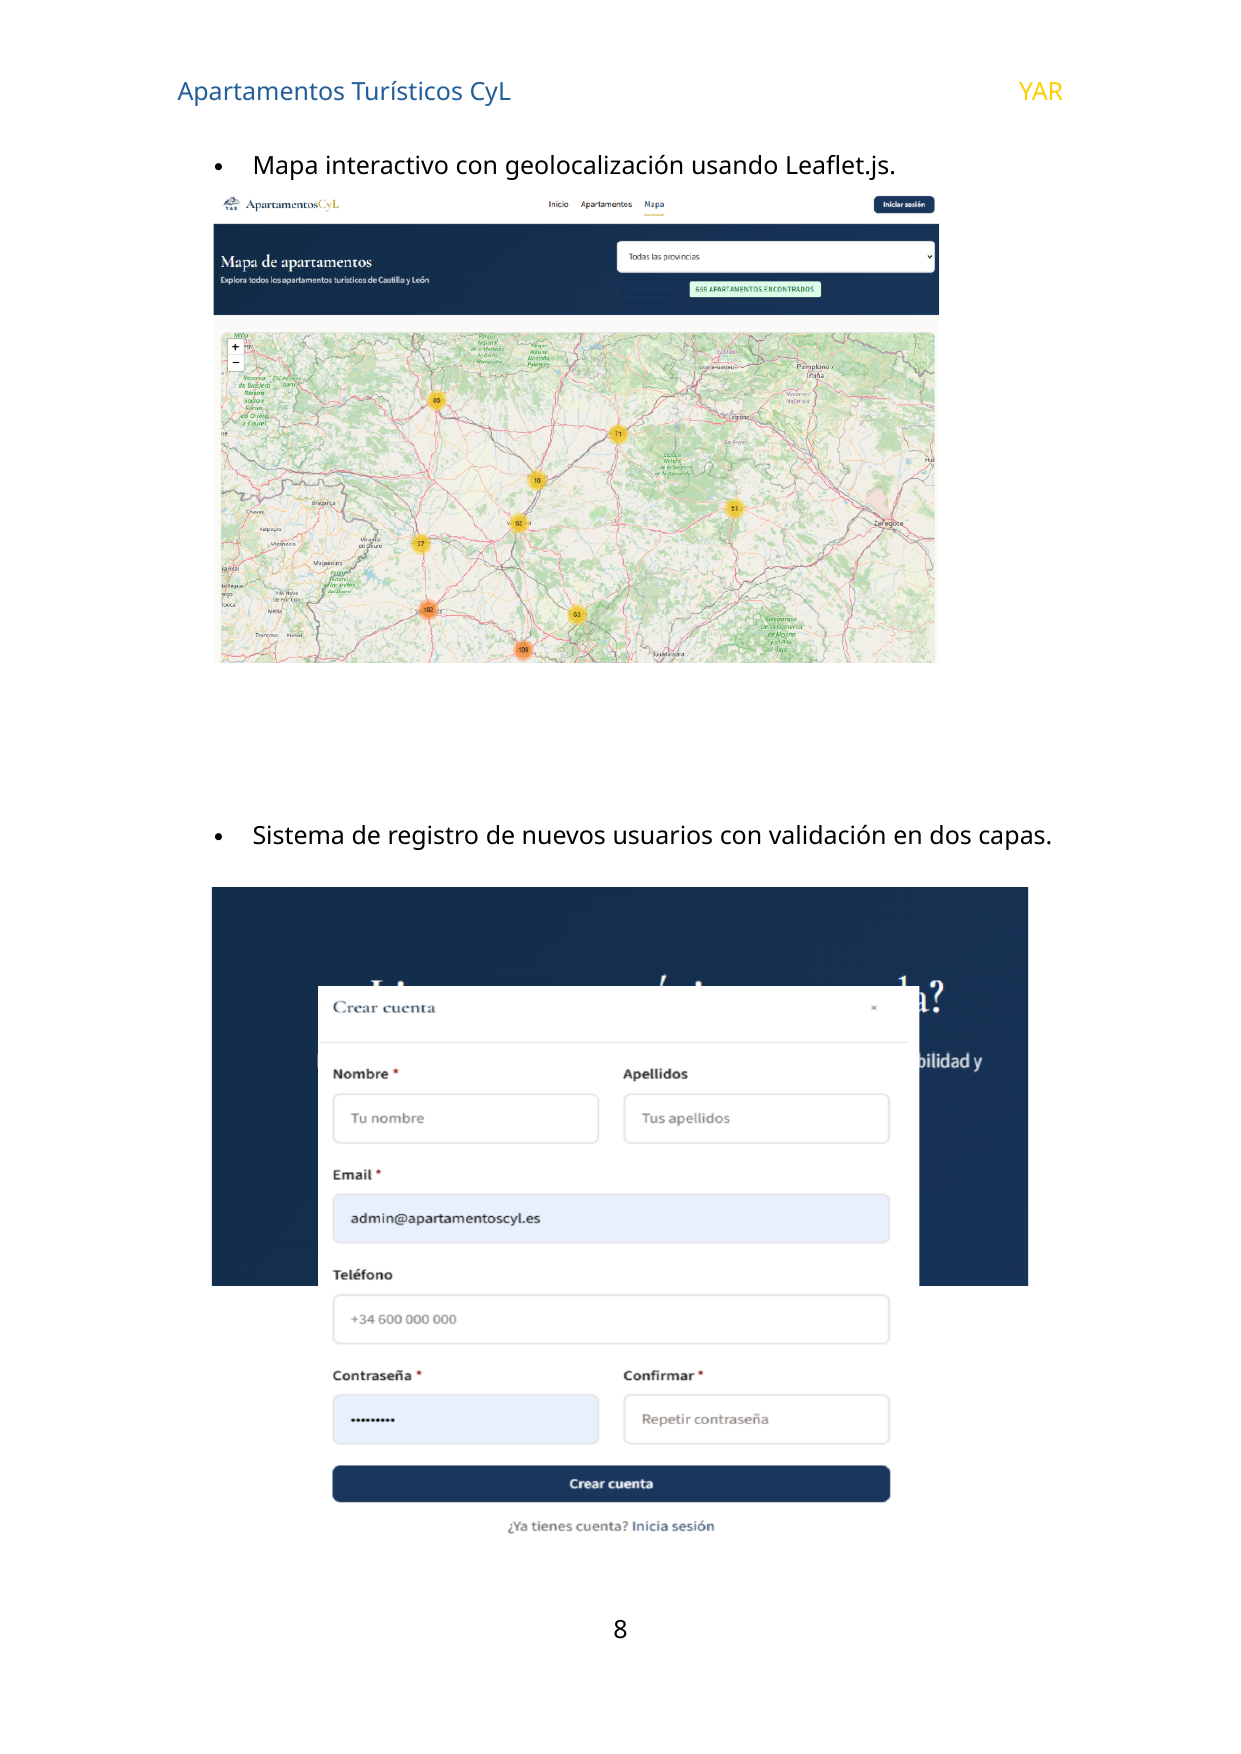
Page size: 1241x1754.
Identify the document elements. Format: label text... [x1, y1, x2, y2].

list Mapa interactivo con geolocalización usando Leaflet.js. [215, 148, 1063, 182]
picture [213, 190, 940, 663]
list Sistema de registro de nuevos usuarios con validación en dos capas. [215, 818, 1063, 852]
picture [211, 887, 1029, 1549]
